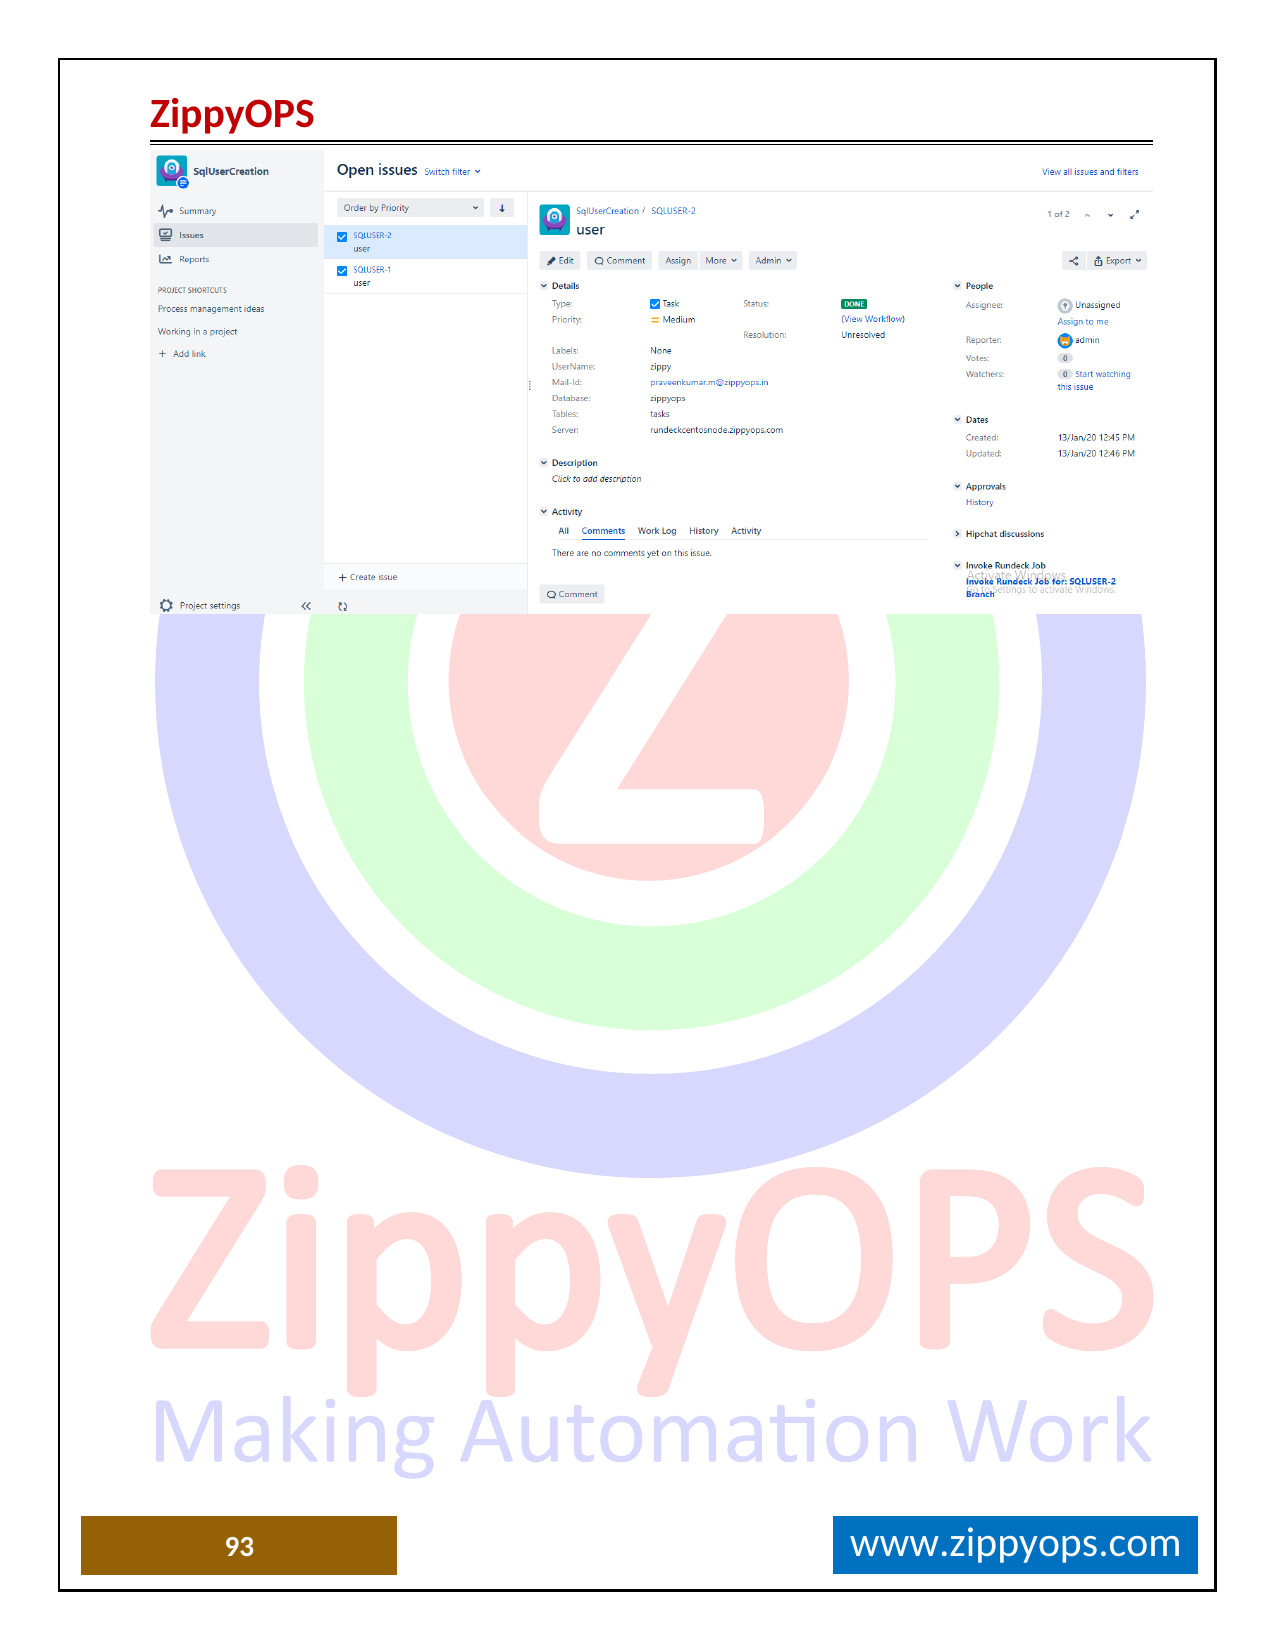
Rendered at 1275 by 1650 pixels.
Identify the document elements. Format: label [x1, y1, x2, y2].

picture [150, 150, 1154, 614]
